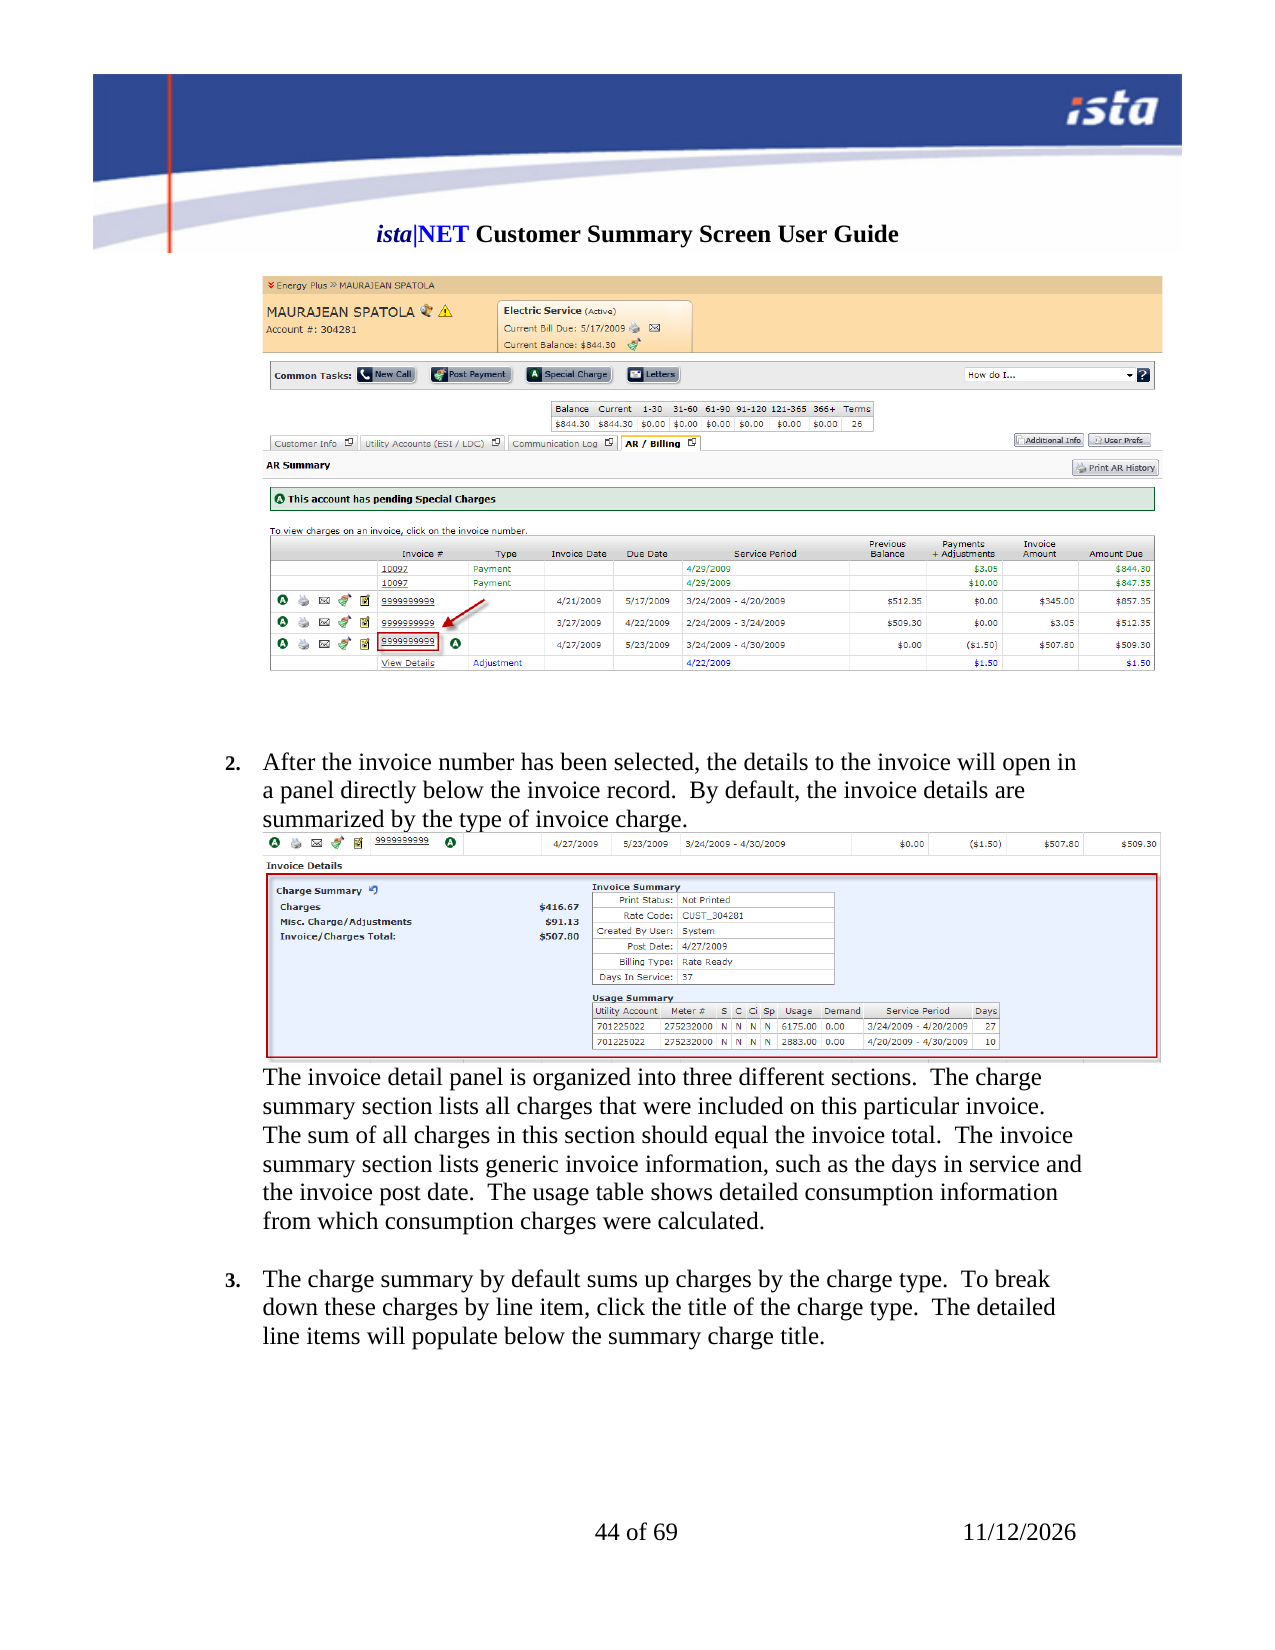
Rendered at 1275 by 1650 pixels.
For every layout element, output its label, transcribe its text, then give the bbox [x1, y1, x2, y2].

picture [262, 832, 1161, 1063]
picture [93, 74, 1182, 253]
list After the invoice number has been selected, the details to the invoice will open in a panel directly below the invoice record. By default, the invoice details are summarized by the type of invoice charge. [225, 747, 1087, 833]
list The charge summary by default sums up charges by the charge type. To break down these charges by line item, click the title of the charge type. The detailed line items will populate below the summary charge title. [225, 1264, 1087, 1350]
picture [262, 276, 1163, 747]
text The invoice detail panel is organized into three different sections. The charge summary section lists all charges that were included on this particular invoice. The sum of all charges in this section should equal the invoice total. The invoice summary section lists generic invoice information, such as the days in service and the invoice post date. The usage table shows detailed consumption information from which consumption charges were calculated. [262, 1063, 1087, 1235]
